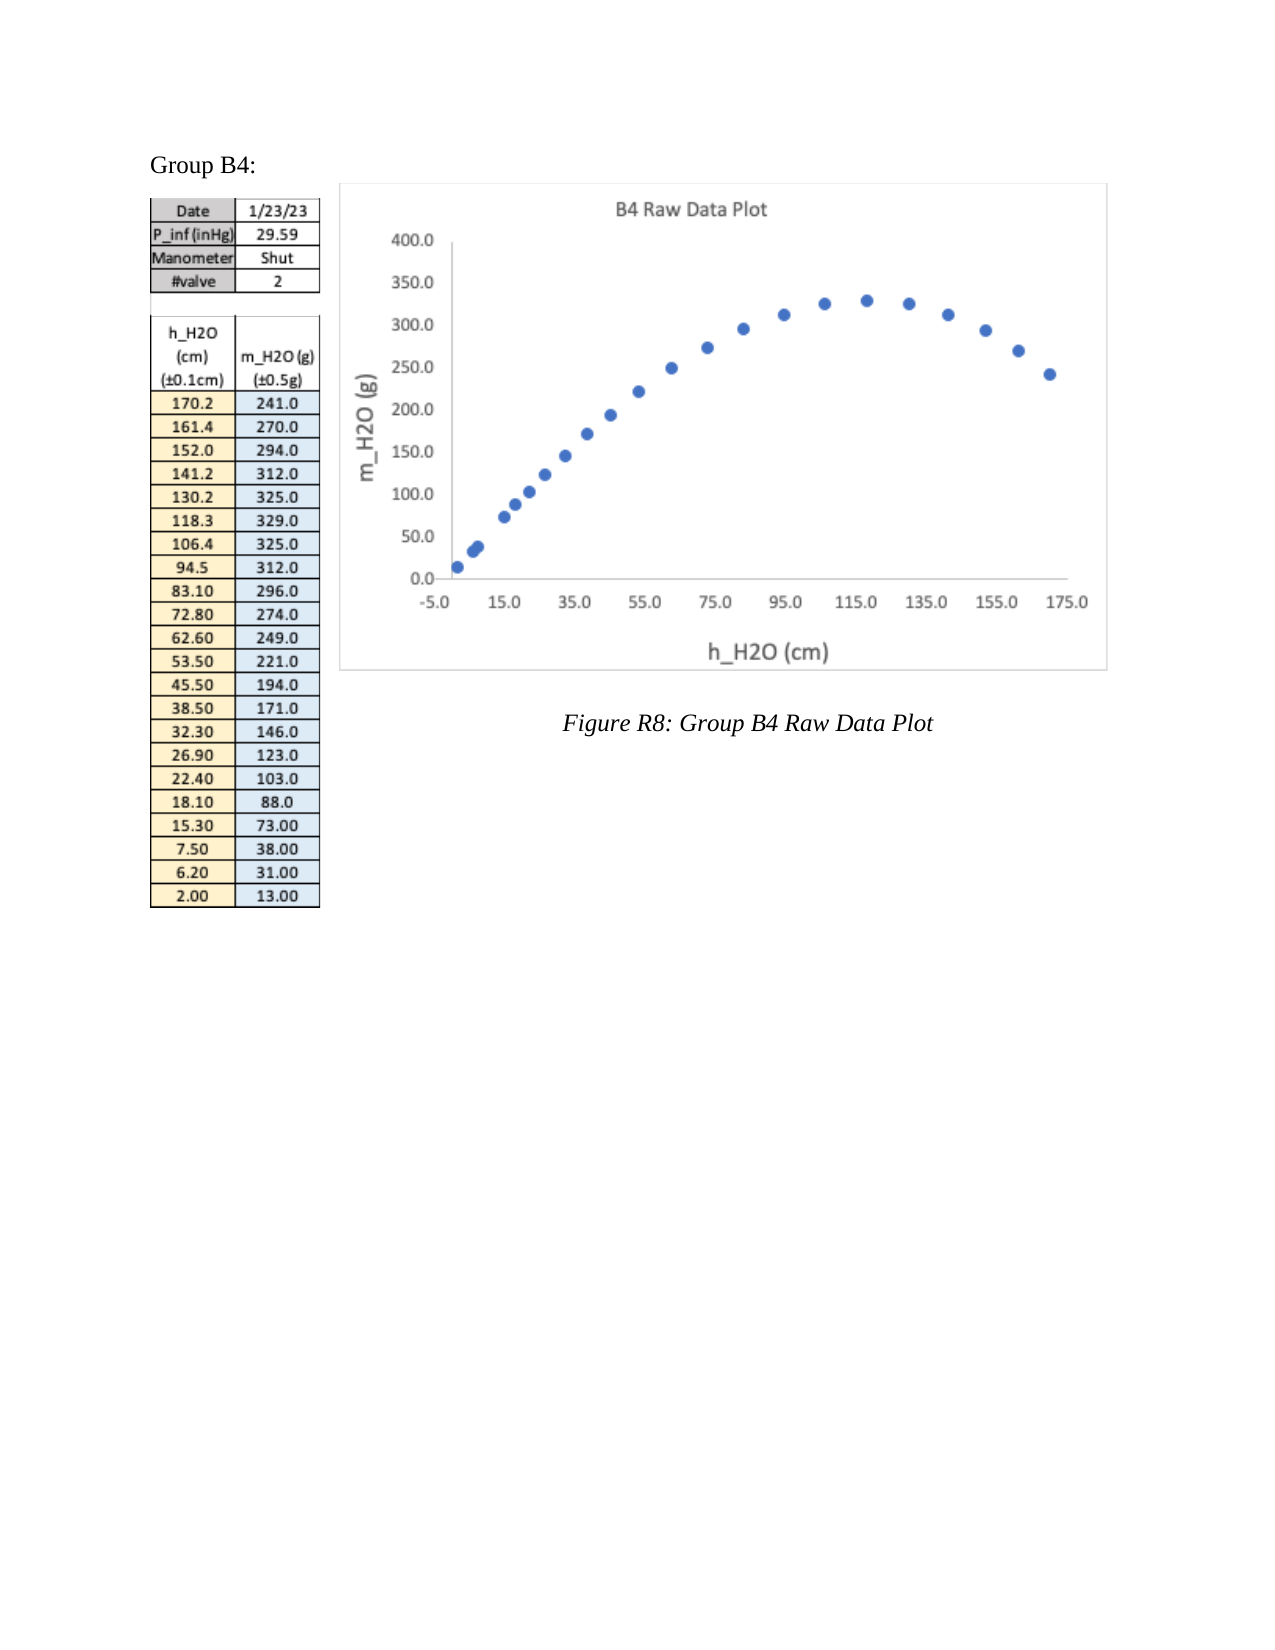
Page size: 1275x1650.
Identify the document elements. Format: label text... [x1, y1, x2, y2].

text Group B4: [150, 150, 1125, 179]
text Figure R8: Group B4 Raw Data Plot [562, 708, 1125, 737]
picture [150, 198, 321, 908]
picture [339, 183, 1108, 671]
